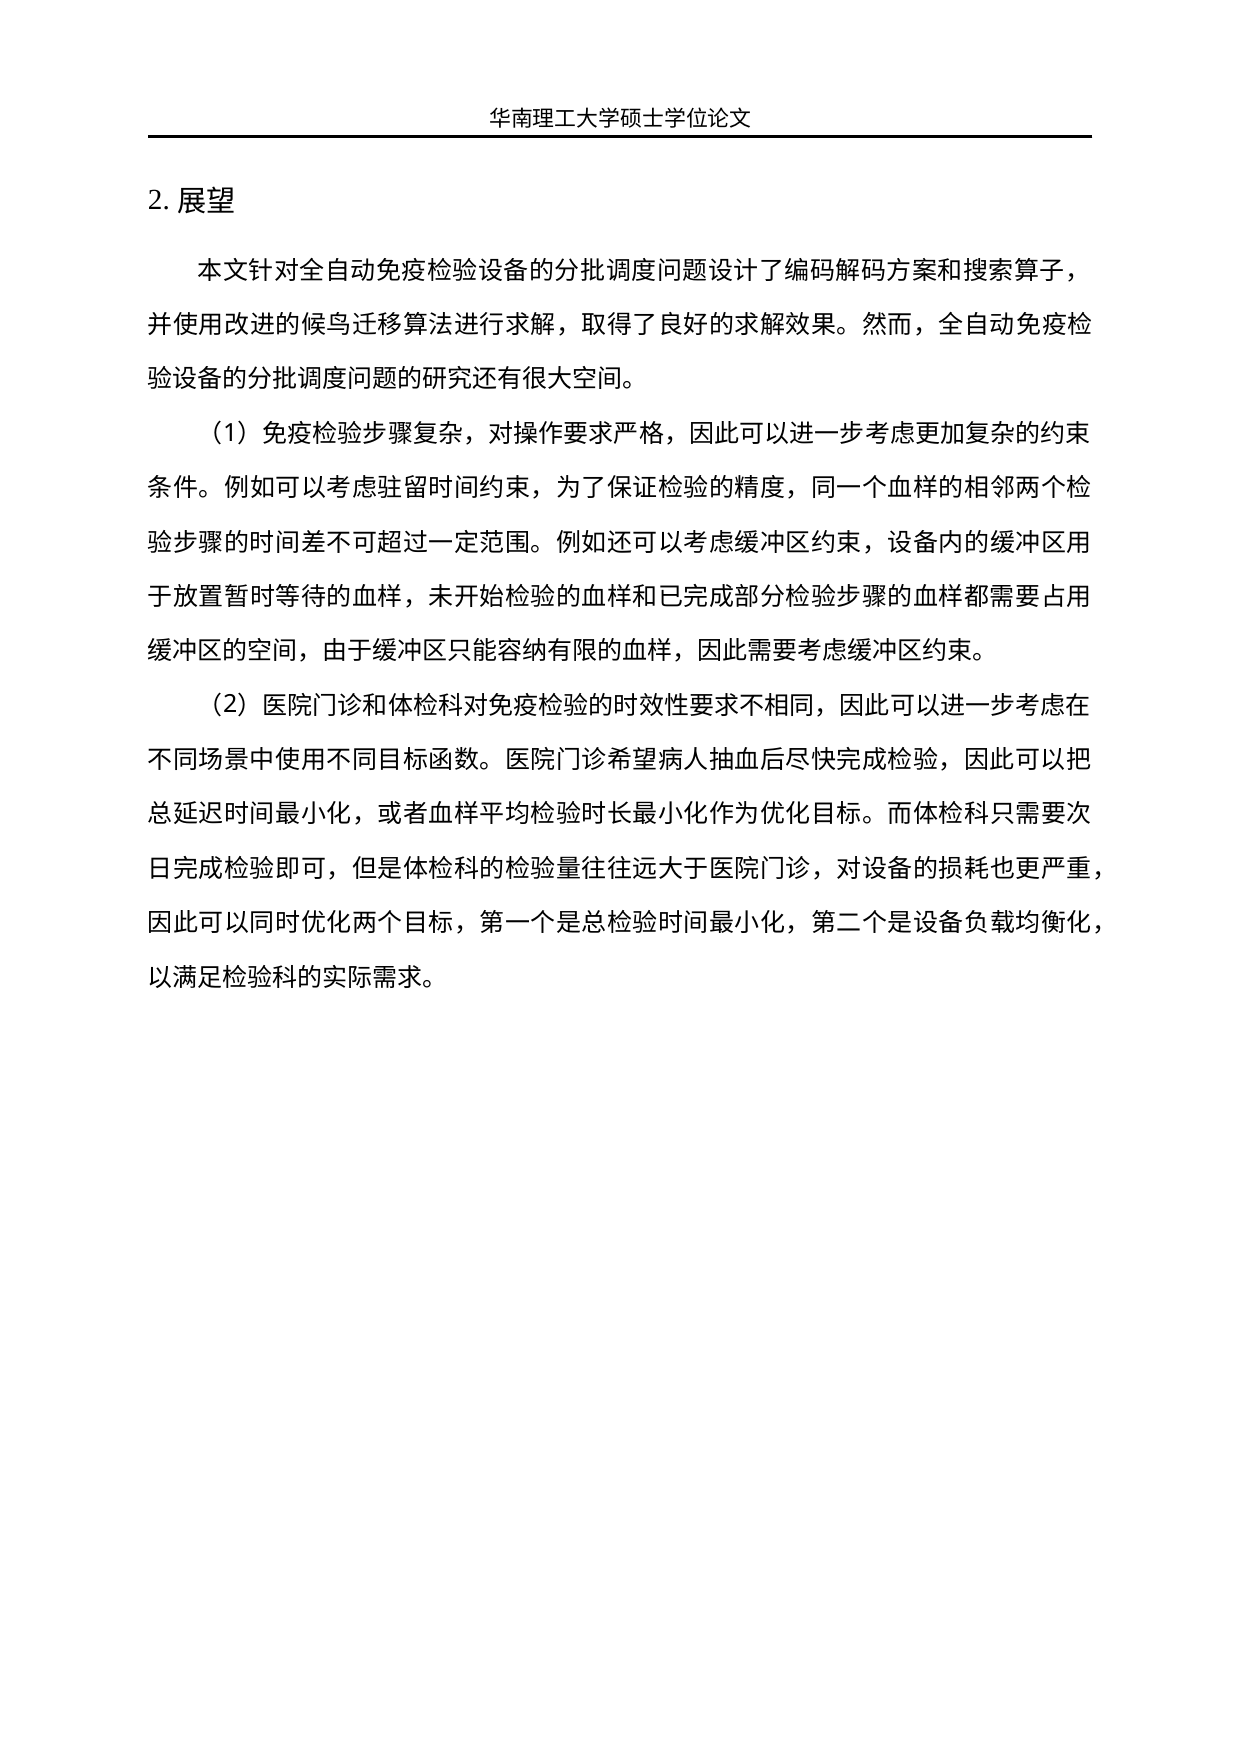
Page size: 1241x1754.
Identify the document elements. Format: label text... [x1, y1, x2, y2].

text 本文针对全自动免疫检验设备的分批调度问题设计了编码解码方案和搜索算子，并使用改进的候鸟迁移算法进行求解，取得了良好的求解效果。然而，全自动免疫检验设备的分批调度问题的研究还有很大空间。 [148, 250, 1092, 395]
text （2）医院门诊和体检科对免疫检验的时效性要求不相同，因此可以进一步考虑在不同场景中使用不同目标函数。医院门诊希望病人抽血后尽快完成检验，因此可以把总延迟时间最小化，或者血样平均检验时长最小化作为优化目标。而体检科只需要次日完成检验即可，但是体检科的检验量往往远大于医院门诊，对设备的损耗也更严重，因此可以同时优化两个目标，第一个是总检验时间最小化，第二个是设备负载均衡化，以满足检验科的实际需求。 [148, 685, 1092, 993]
text （1）免疫检验步骤复杂，对操作要求严格，因此可以进一步考虑更加复杂的约束条件。例如可以考虑驻留时间约束，为了保证检验的精度，同一个血样的相邻两个检验步骤的时间差不可超过一定范围。例如还可以考虑缓冲区约束，设备内的缓冲区用于放置暂时等待的血样，未开始检验的血样和已完成部分检验步骤的血样都需要占用缓冲区的空间，由于缓冲区只能容纳有限的血样，因此需要考虑缓冲区约束。 [148, 413, 1092, 667]
subtitle 2. 展望 [148, 165, 1092, 233]
